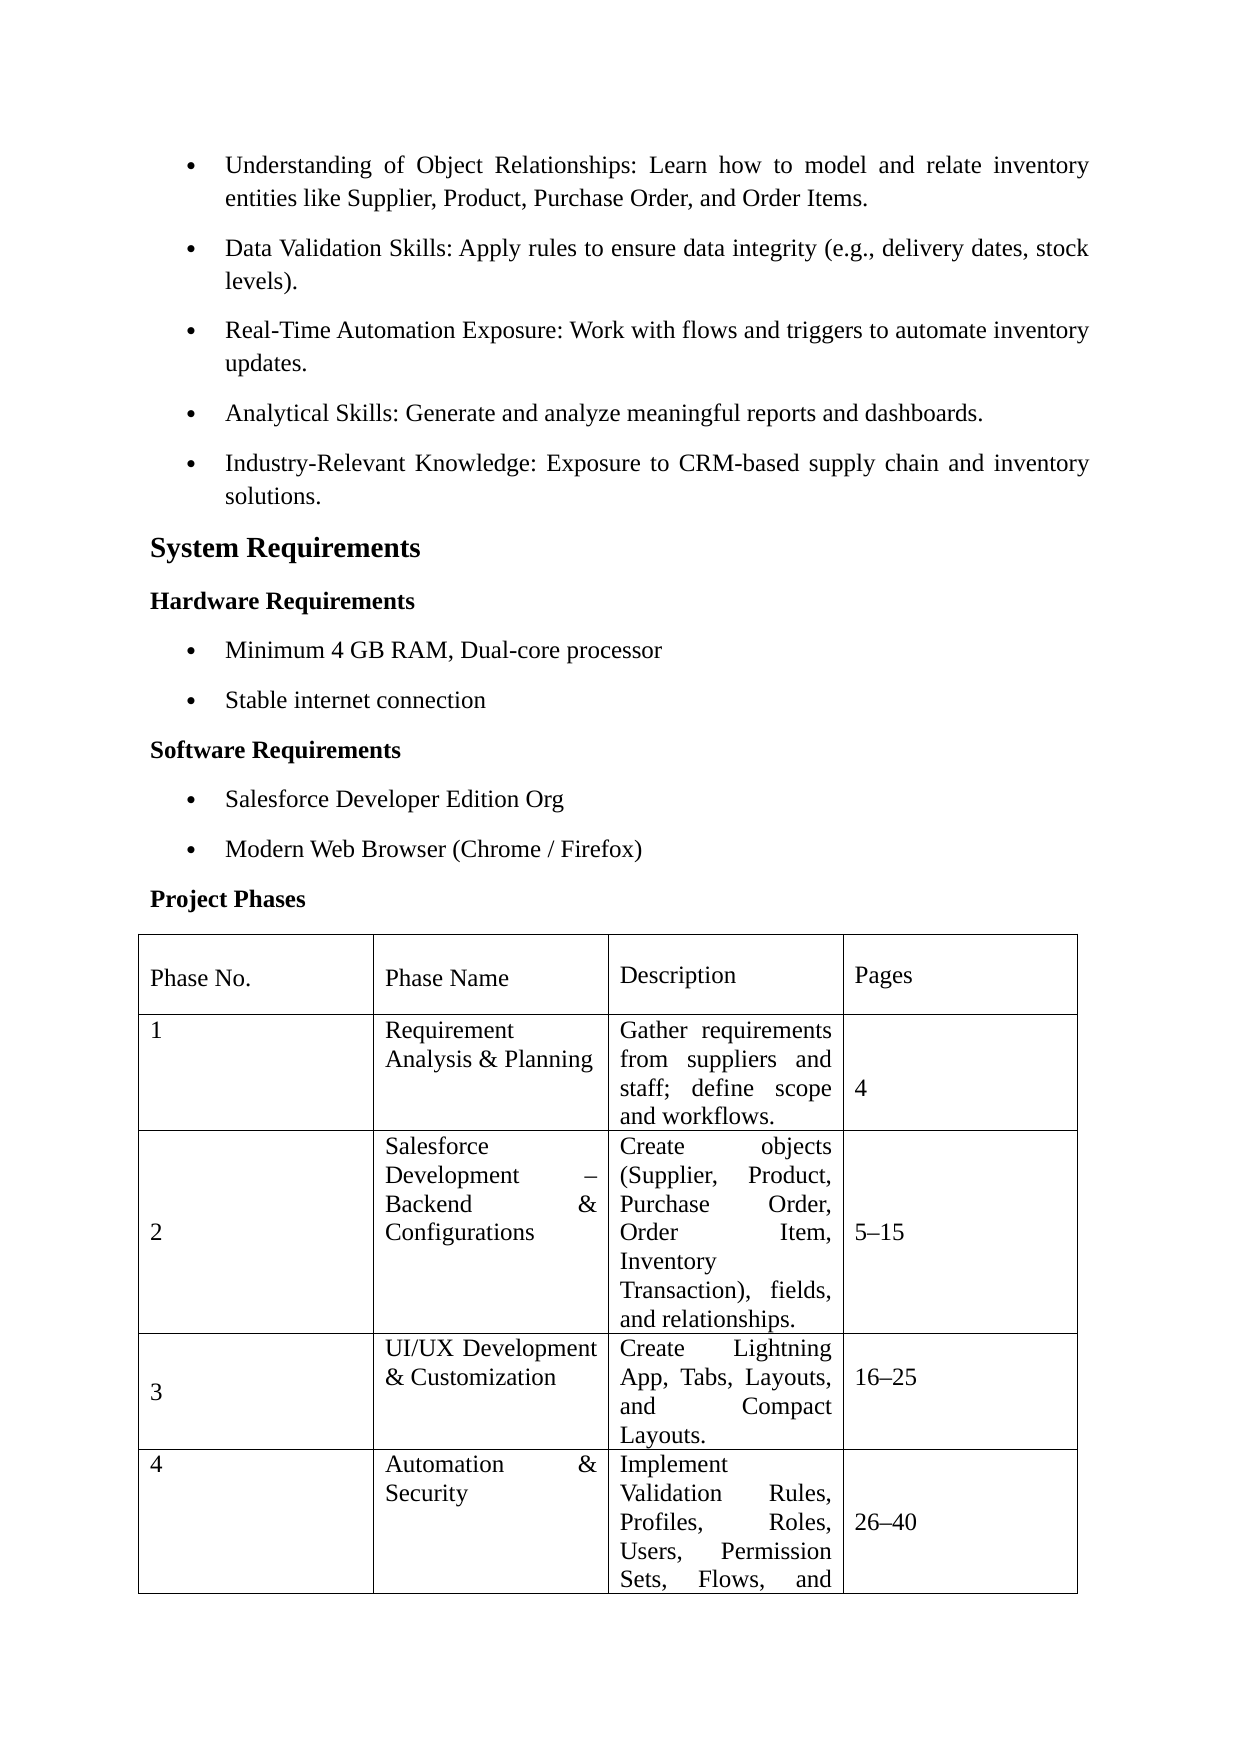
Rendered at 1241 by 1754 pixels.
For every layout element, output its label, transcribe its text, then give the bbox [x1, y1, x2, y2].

table_header Pages [844, 935, 1077, 1014]
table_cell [374, 1450, 608, 1593]
list Analytical Skills: Generate and analyze meaningful reports and dashboards. [187, 398, 1090, 427]
table_header Phase Name [374, 935, 608, 1014]
list Stable internet connection [187, 685, 1090, 714]
table_cell Salesforce Development – Backend & Configurations [374, 1131, 608, 1332]
text Project Phases [150, 884, 1090, 913]
table_cell 2 [139, 1131, 373, 1332]
table_cell 16–25 [844, 1334, 1077, 1448]
text System Requirements [150, 531, 1090, 564]
table_cell Create Lightning App, Tabs, Layouts, and Compact Layouts. [609, 1334, 843, 1448]
text Hardware Requirements [150, 586, 1090, 614]
table_header Description [609, 935, 843, 1014]
text Software Requirements [150, 735, 1090, 763]
table_cell Gather requirements from suppliers and staff; define scope and workflows. [609, 1015, 843, 1130]
table_cell Create objects (Supplier, Product, Purchase Order, Order Item, Inventory Transaction), fields, and relationships. [609, 1131, 843, 1332]
list Minimum 4 GB RAM, Dual-core processor [187, 635, 1090, 664]
table_cell 4 [139, 1450, 373, 1593]
list Salesforce Developer Edition Org [187, 784, 1090, 813]
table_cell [609, 1450, 843, 1593]
list Real-Time Automation Exposure: Work with flows and triggers to automate inventory updates. [187, 315, 1090, 377]
list Modern Web Browser (Chrome / Firefox) [187, 834, 1090, 863]
list Understanding of Object Relationships: Learn how to model and relate inventory entities like Supplier, Product, Purchase Order, and Order Items. [187, 150, 1090, 212]
table_header Phase No. [139, 935, 373, 1014]
table_cell 5–15 [844, 1131, 1077, 1332]
table_cell Requirement Analysis & Planning [374, 1015, 608, 1130]
list Data Validation Skills: Apply rules to ensure data integrity (e.g., delivery dates, stock levels). [187, 233, 1090, 294]
table_cell UI/UX Development & Customization [374, 1334, 608, 1448]
table_cell 4 [844, 1015, 1077, 1130]
table_cell 1 [139, 1015, 373, 1130]
table_cell 3 [139, 1334, 373, 1448]
table_cell 26–40 [844, 1450, 1077, 1593]
list Industry-Relevant Knowledge: Exposure to CRM-based supply chain and inventory solutions. [187, 448, 1090, 509]
